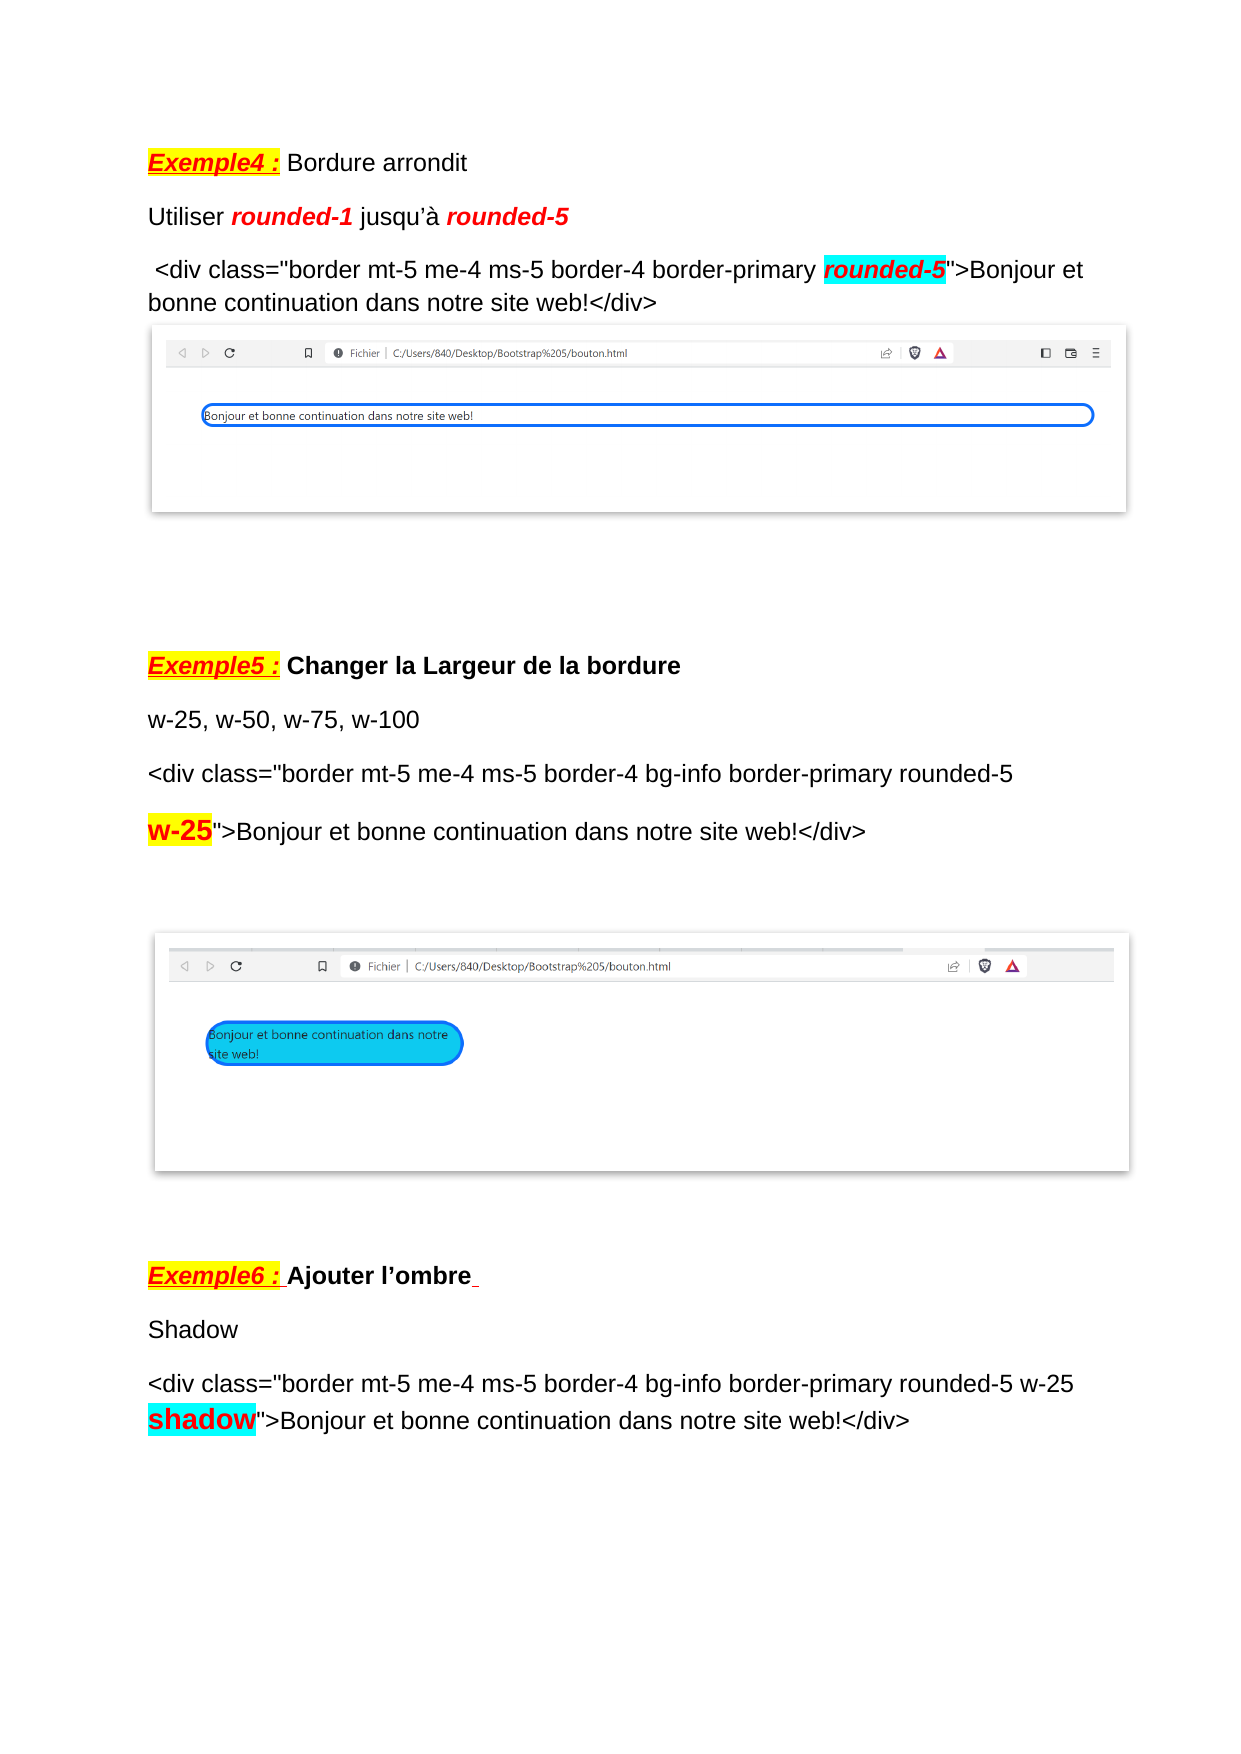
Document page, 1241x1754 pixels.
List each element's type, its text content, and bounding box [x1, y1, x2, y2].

text Utiliser rounded-1 jusqu’à rounded-5 [148, 201, 1093, 230]
text Shadow [148, 1315, 1093, 1343]
text <div class="border mt-5 me-4 ms-5 border-4 bg-info border-primary rounded-5 [148, 759, 1166, 787]
text <div class="border mt-5 me-4 ms-5 border-4 border-primary rounded-5">Bonjour et bonne continuation dans notre site web!</div> [148, 255, 1093, 326]
text Exemple4 : Bordure arrondit [280, 148, 1093, 176]
text w-25, w-50, w-75, w-100 [148, 705, 1093, 733]
text Exemple6 : Ajouter l’ombre [280, 1261, 1093, 1290]
picture [166, 340, 1111, 497]
text w-25">Bonjour et bonne continuation dans notre site web!</div> [148, 812, 1166, 846]
text Exemple5 : Changer la Largeur de la bordure [280, 651, 1093, 680]
picture [169, 948, 1114, 1157]
text <div class="border mt-5 me-4 ms-5 border-4 bg-info border-primary rounded-5 w-25 shadow">Bonjour et bonne continuation dans notre site web!</div> [148, 1369, 1093, 1436]
